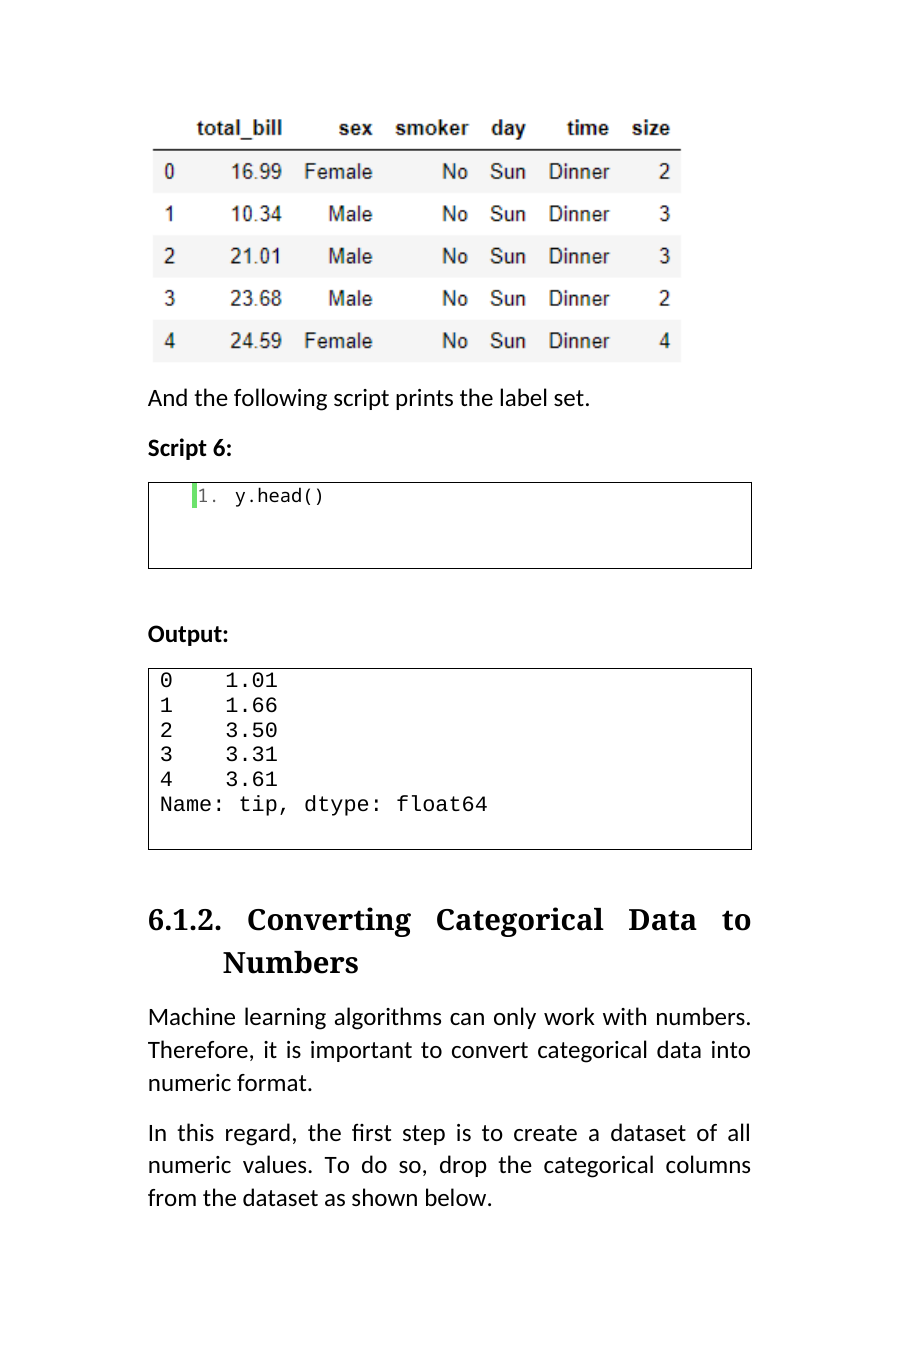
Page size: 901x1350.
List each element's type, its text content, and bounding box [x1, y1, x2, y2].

table_header y.head() [149, 483, 751, 568]
text In this regard, the first step is to create a dataset of all numeric values. To do so, drop the categorical columns from the dataset as shown below. [148, 1117, 752, 1213]
table_header 0 1.01 1 1.66 2 3.50 3 3.31 4 3.61 Name: tip, dtype: float64 [149, 669, 751, 848]
text Script 6: [148, 432, 752, 463]
text And the following script prints the label set. [148, 382, 752, 413]
picture [147, 118, 689, 364]
subtitle 6.1.2. Converting Categorical Data to Numbers [148, 899, 752, 982]
text Machine learning algorithms can only work with numbers. Therefore, it is important to convert categorical data into numeric format. [148, 1001, 752, 1098]
text Output: [148, 618, 752, 649]
